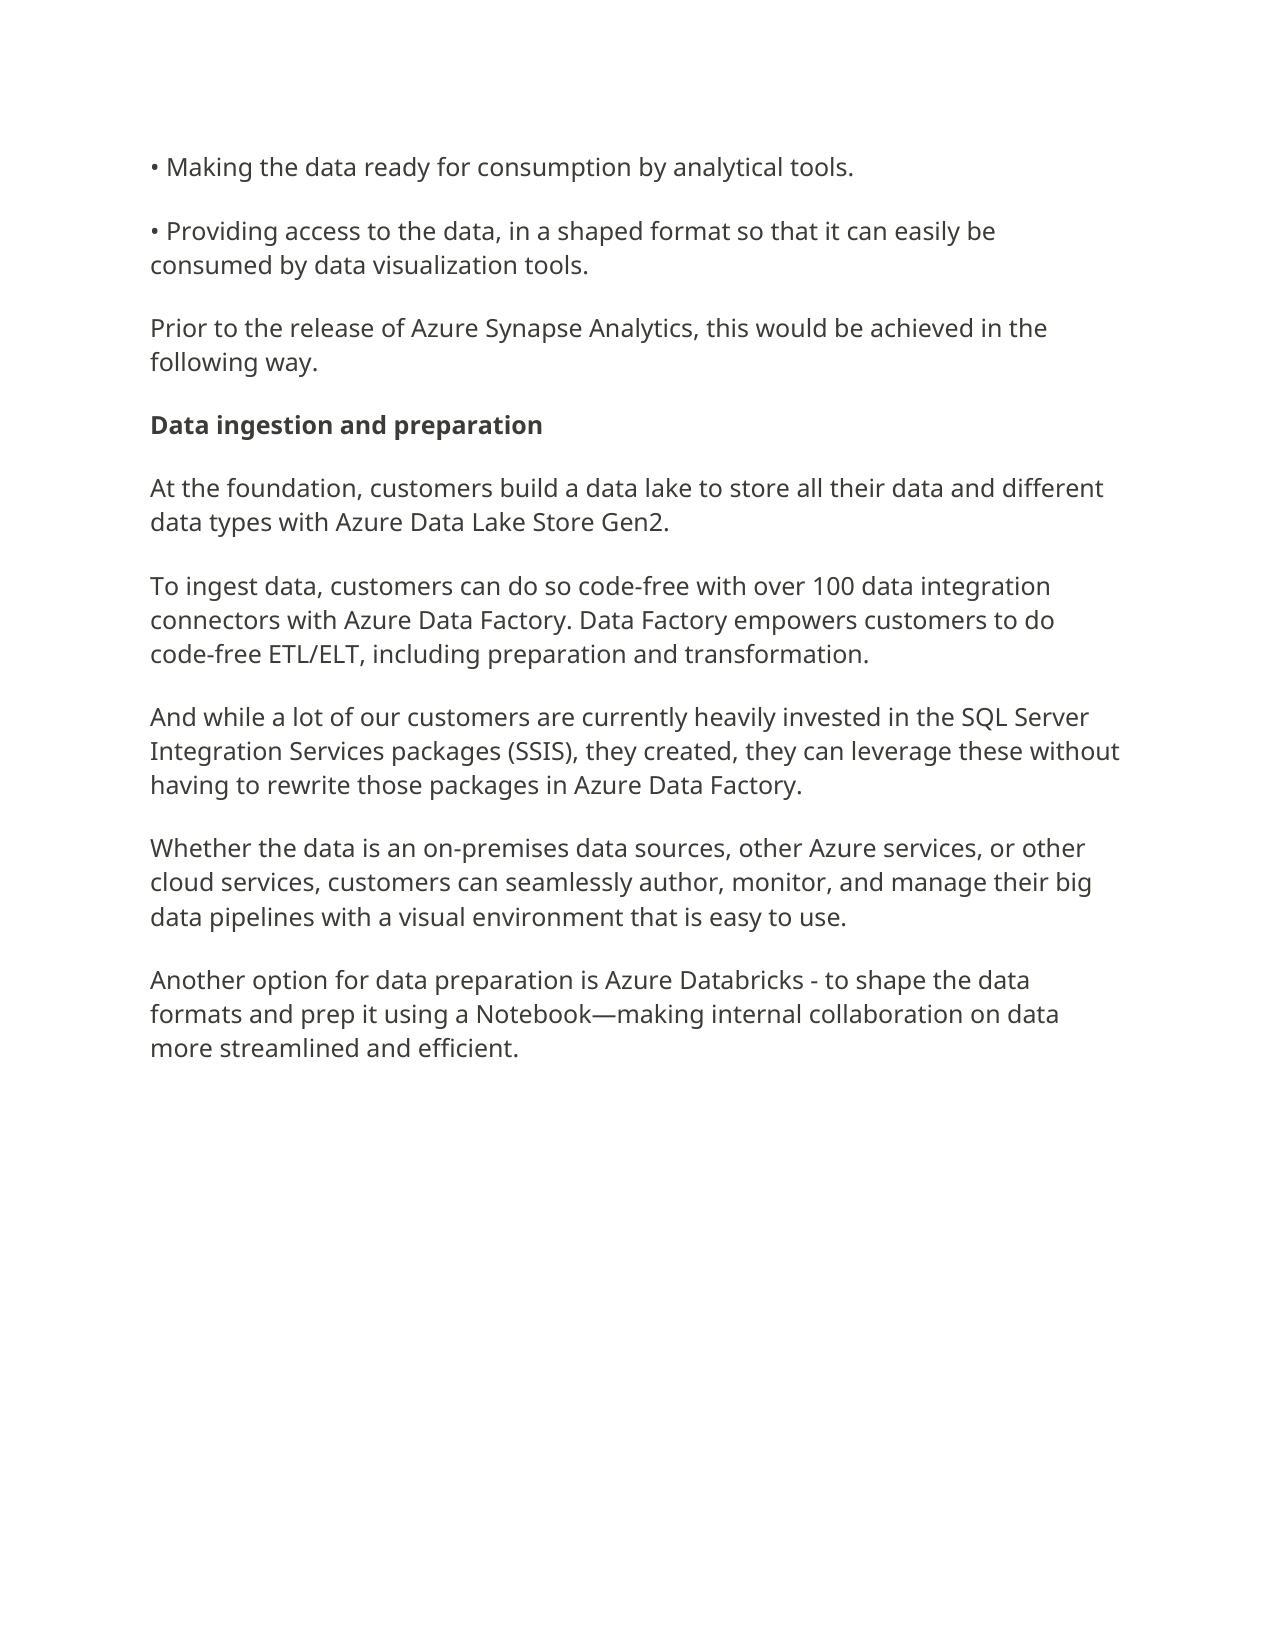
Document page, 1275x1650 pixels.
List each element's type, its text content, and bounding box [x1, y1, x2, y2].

text Another option for data preparation is Azure Databricks - to shape the data formats and prep it using a Notebook—making internal collaboration on data more streamlined and efficient. [150, 962, 1125, 1064]
text • Making the data ready for consumption by analytical tools. [150, 150, 1125, 184]
text Prior to the release of Azure Synapse Analytics, this would be achieved in the following way. [150, 311, 1125, 379]
text Data ingestion and preparation [150, 408, 1125, 442]
text To ingest data, customers can do so code-free with over 100 data integration connectors with Azure Data Factory. Data Factory empowers customers to do code-free ETL/ELT, including preparation and transformation. [150, 568, 1125, 671]
text • Providing access to the data, in a shaped format so that it can easily be consumed by data visualization tools. [150, 213, 1125, 281]
text Whether the data is an on-premises data sources, other Azure services, or other cloud services, customers can seamlessly author, monitor, and manage their big data pipelines with a visual environment that is easy to use. [150, 831, 1125, 933]
text At the foundation, customers build a data lake to store all their data and different data types with Azure Data Lake Store Gen2. [150, 471, 1125, 539]
text And while a lot of our customers are currently heavily invested in the SQL Server Integration Services packages (SSIS), they created, they can leverage these without having to rewrite those packages in Azure Data Factory. [150, 700, 1125, 802]
